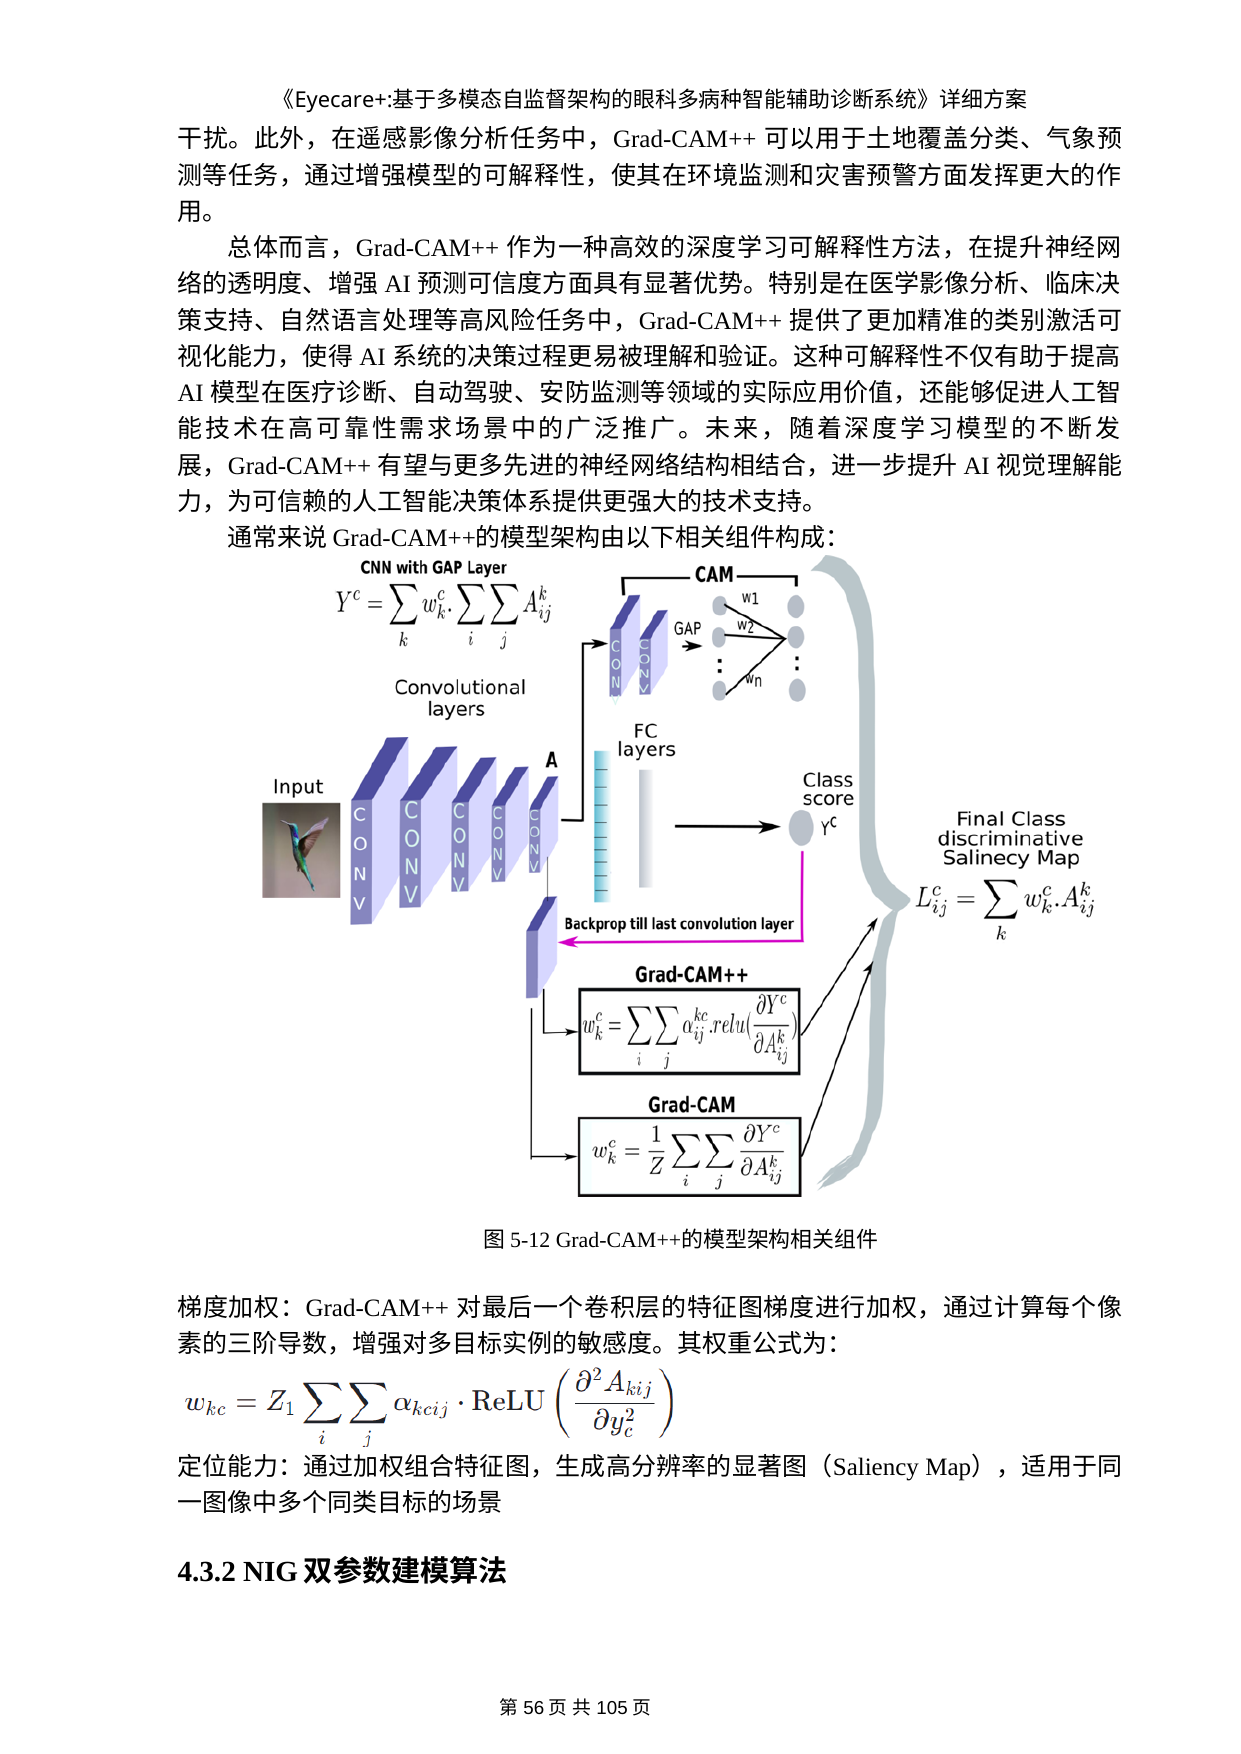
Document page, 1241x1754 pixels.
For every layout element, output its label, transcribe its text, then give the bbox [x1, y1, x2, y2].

picture [177, 553, 1115, 1217]
text 图5-12 Grad-CAM++的模型架构相关组件 [177, 1222, 1122, 1254]
picture [177, 1360, 707, 1447]
text 总体而言，Grad-CAM++ 作为一种高效的深度学习可解释性方法，在提升神经网络的透明度、增强 AI 预测可信度方面具有显著优势。特别是在医学影像分析、临床决策支持、自然语言处理等高风险任务中，Grad-CAM++ 提供了更加精准的类别激活可视化能力，使得 AI 系统的决策过程更易被理解和验证。这种可解释性不仅有助于提高 AI 模型在医疗诊断、自动驾驶、安防监测等领域的实际应用价值，还能够促进人工智能技术在高可靠性需求场景中的广泛推广。未来，随着深度学习模型的不断发展，Grad-CAM++ 有望与更多先进的神经网络结构相结合，进一步提升 AI 视觉理解能力，为可信赖的人工智能决策体系提供更强大的技术支持。 [177, 228, 1122, 518]
text 定位能力：通过加权组合特征图，生成高分辨率的显著图（Saliency Map），适用于同一图像中多个同类目标的场景 [177, 1446, 1122, 1519]
text 梯度加权：Grad-CAM++ 对最后一个卷积层的特征图梯度进行加权，通过计算每个像素的三阶导数，增强对多目标实例的敏感度。其权重公式为： [177, 1288, 1122, 1360]
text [177, 119, 1122, 228]
subtitle 4.3.2 NIG双参数建模算法 [177, 1547, 1122, 1590]
text 通常来说Grad-CAM++的模型架构由以下相关组件构成： [177, 518, 1122, 554]
